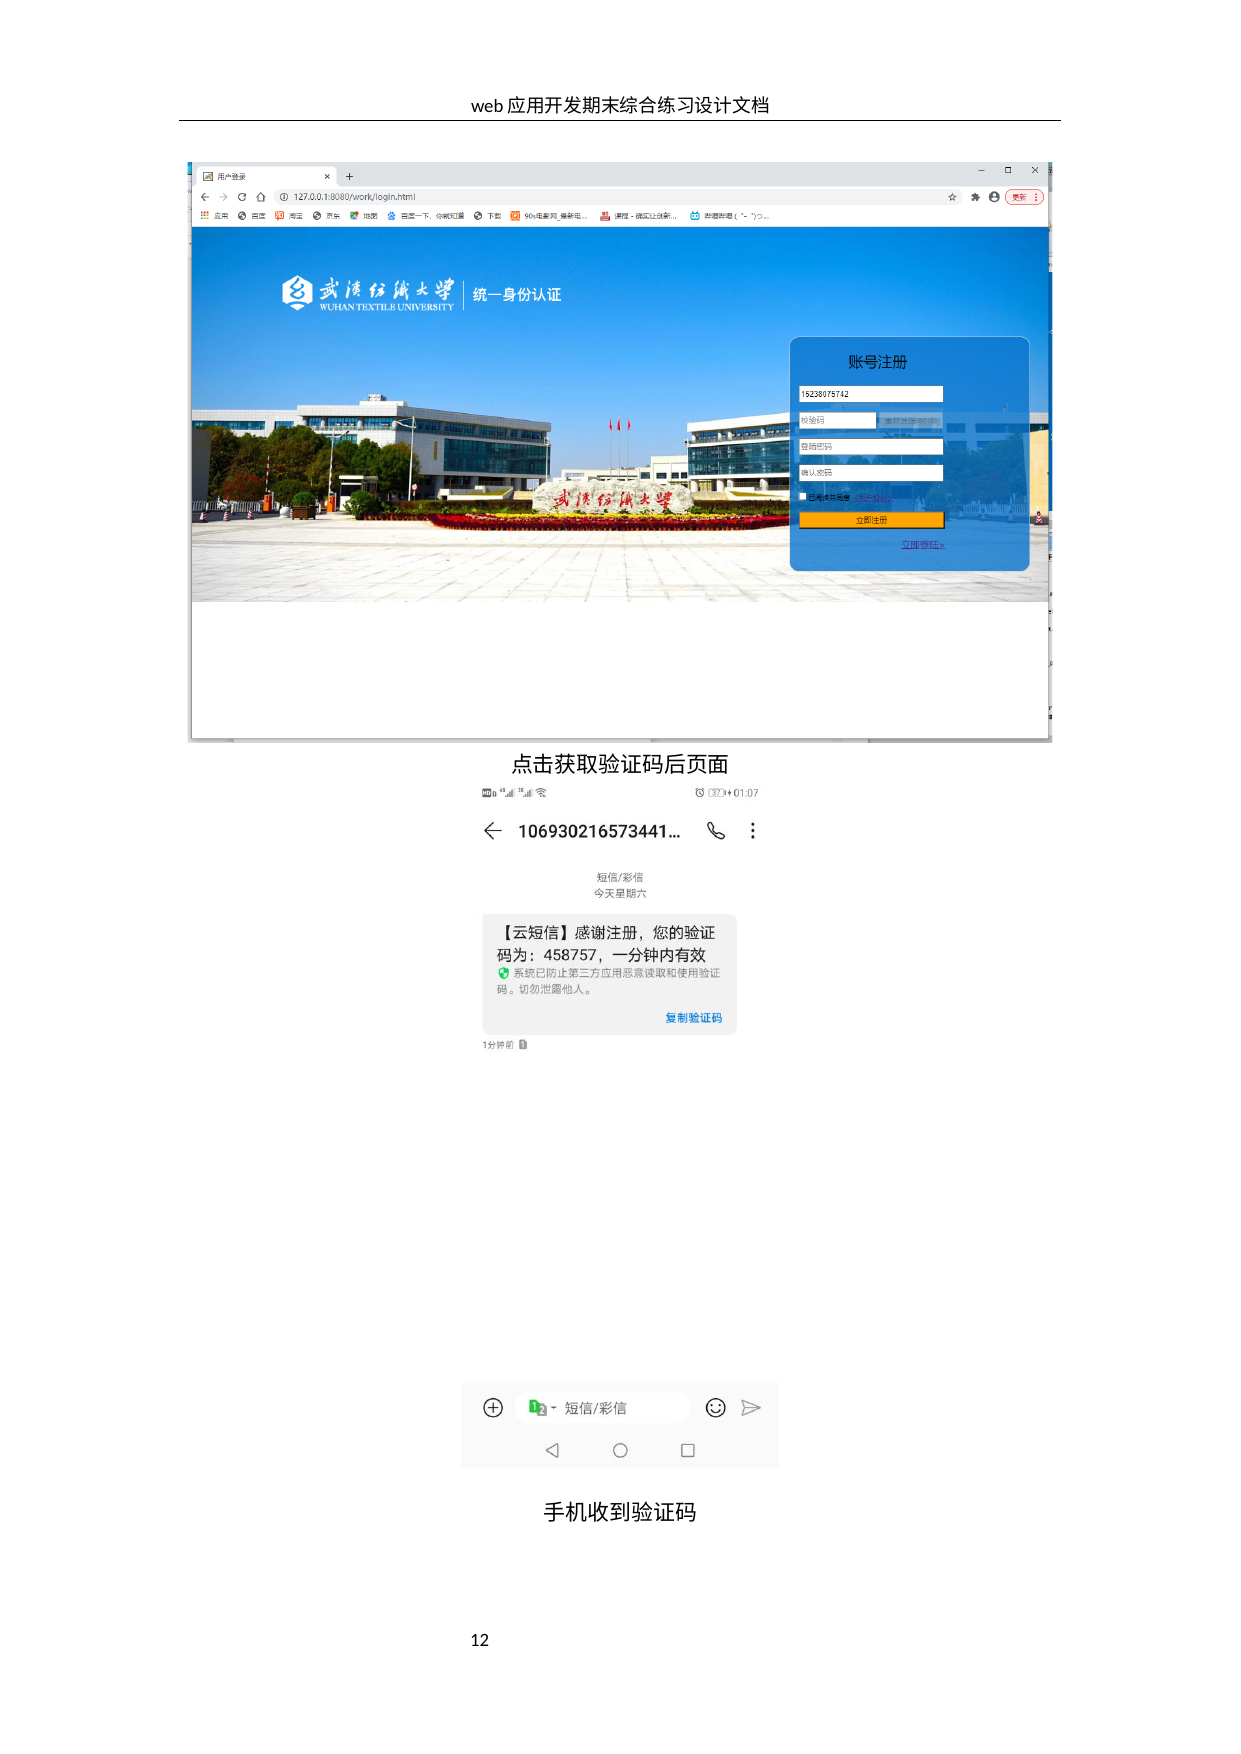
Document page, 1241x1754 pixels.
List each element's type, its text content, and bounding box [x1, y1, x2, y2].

list 点击获取验证码后页面 [187, 747, 1053, 779]
picture [461, 779, 779, 1468]
picture [187, 162, 1053, 743]
list 手机收到验证码 [187, 1494, 1053, 1527]
